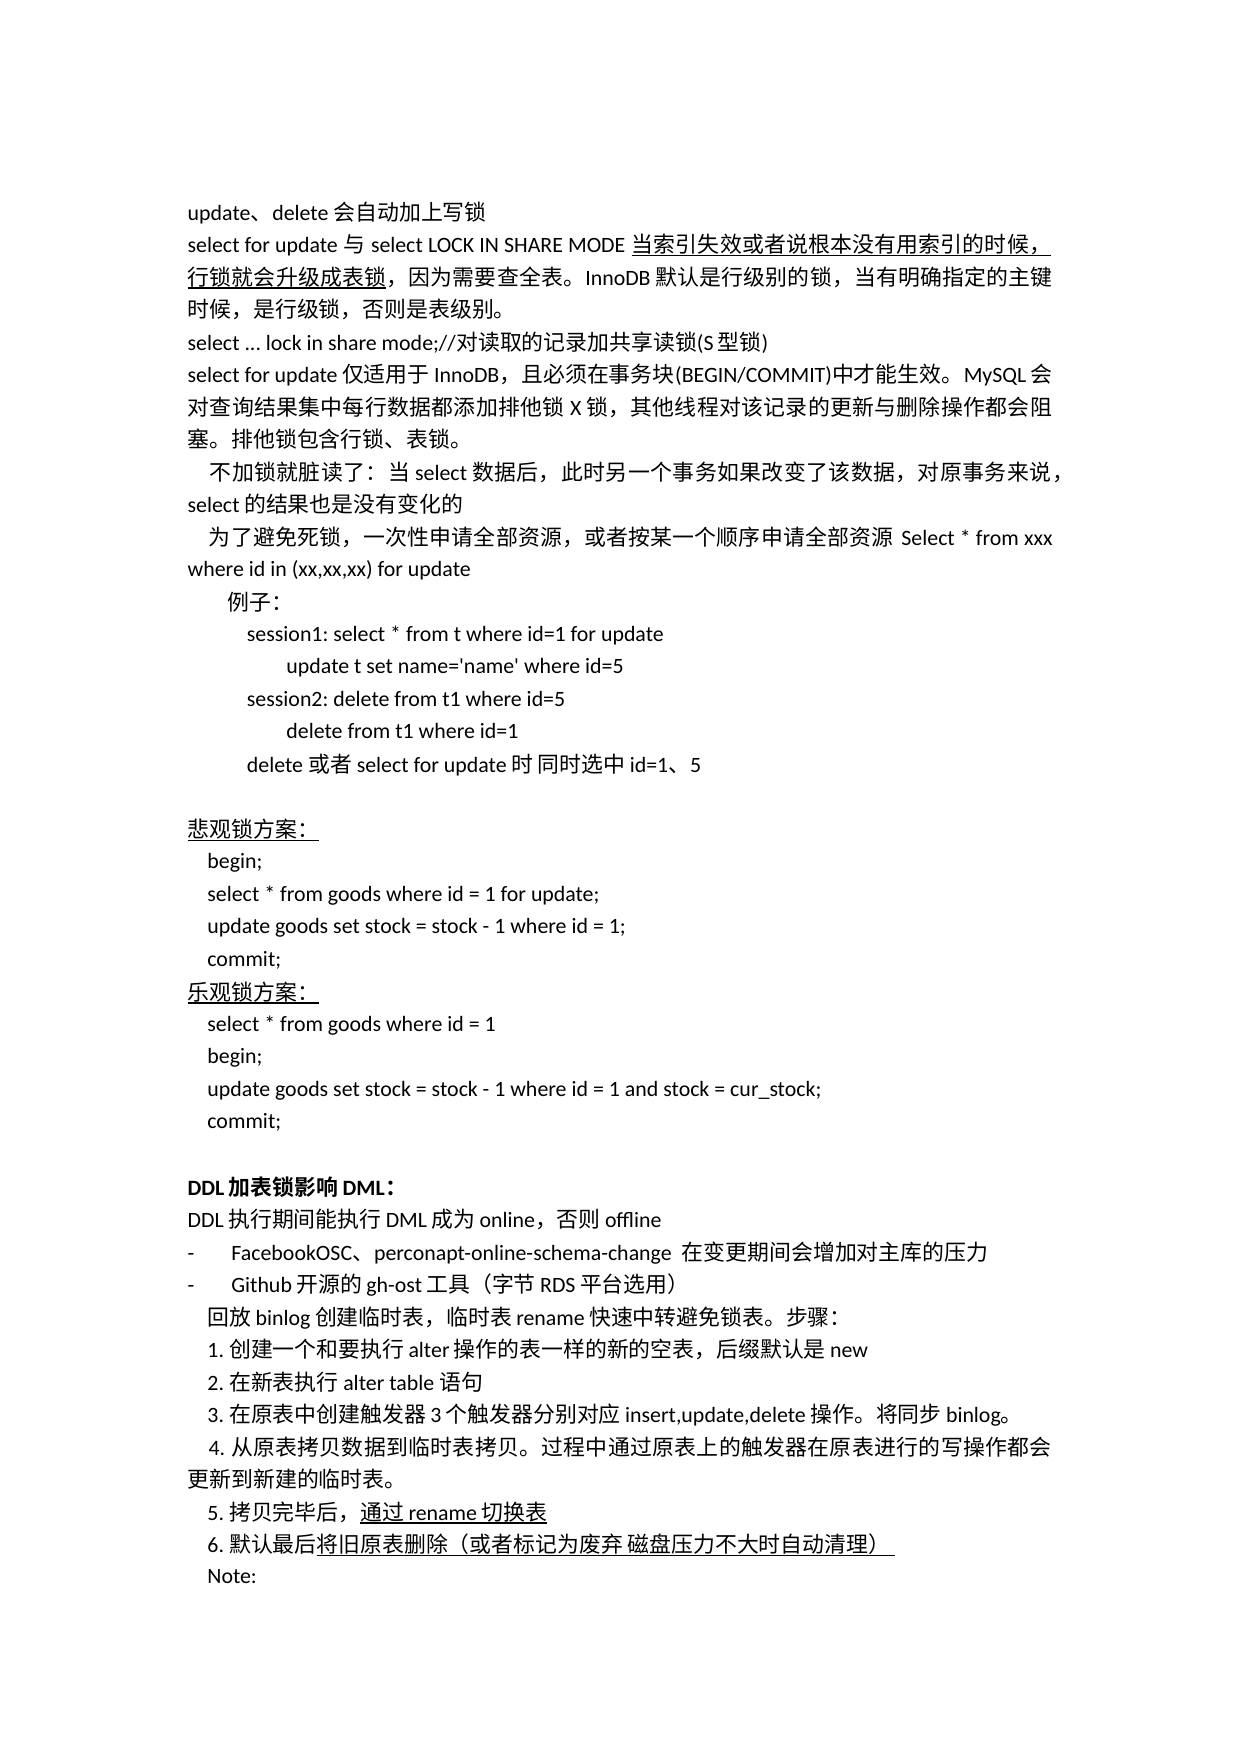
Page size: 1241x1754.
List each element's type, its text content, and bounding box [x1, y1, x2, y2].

text 6. 默认最后将旧原表删除（或者标记为废弃 磁盘压力不大时自动清理） [187, 1527, 1053, 1559]
text delete 或者 select for update时 同时选中id=1、5 [187, 747, 1053, 779]
text 例子： [187, 584, 1053, 617]
text update goods set stock = stock - 1 where id = 1; [187, 909, 1053, 942]
list FacebookOSC、perconapt-online-schema-change 在变更期间会增加对主库的压力 [187, 1234, 1053, 1267]
text commit; [187, 942, 1053, 974]
text update goods set stock = stock - 1 where id = 1 and stock = cur_stock; [187, 1072, 1053, 1104]
text commit; [187, 1104, 1053, 1137]
text 2. 在新表执行 alter table 语句 [187, 1364, 1053, 1397]
text begin; [187, 1039, 1053, 1072]
text session1: select * from t where id=1 for update [187, 617, 1053, 649]
text update、delete 会自动加上写锁 [187, 194, 1053, 227]
text select for update 与 select LOCK IN SHARE MODE 当索引失效或者说根本没有用索引的时候，行锁就会升级成表锁，因为需要查全表。InnoDB默认是行级别的锁，当有明确指定的主键时候，是行级锁，否则是表级别。 [187, 227, 1053, 324]
text 悲观锁方案： [187, 812, 1053, 844]
text 不加锁就脏读了：当select数据后，此时另一个事务如果改变了该数据，对原事务来说，select的结果也是没有变化的 [187, 454, 1053, 519]
text update t set name='name' where id=5 [187, 649, 1053, 682]
text select * from goods where id = 1 [187, 1007, 1053, 1039]
text 4. 从原表拷贝数据到临时表拷贝。过程中通过原表上的触发器在原表进行的写操作都会更新到新建的临时表。 [187, 1429, 1053, 1494]
text 为了避免死锁，一次性申请全部资源，或者按某一个顺序申请全部资源 Select * from xxx where id in (xx,xx,xx) for update [187, 519, 1053, 584]
text select ... lock in share mode;//对读取的记录加共享读锁(S型锁) [187, 324, 1053, 357]
text 1. 创建一个和要执行alter操作的表一样的新的空表，后缀默认是new [187, 1332, 1053, 1364]
text session2: delete from t1 where id=5 [187, 682, 1053, 714]
text Note: [187, 1559, 1053, 1592]
text 5. 拷贝完毕后，通过rename切换表 [187, 1494, 1053, 1527]
text begin; [187, 844, 1053, 877]
text 乐观锁方案： [187, 974, 1053, 1007]
text DDL加表锁影响DML： [187, 1169, 1053, 1202]
text 3. 在原表中创建触发器3个触发器分别对应insert,update,delete操作。将同步binlog。 [187, 1397, 1053, 1429]
text delete from t1 where id=1 [187, 714, 1053, 747]
text 回放binlog创建临时表，临时表rename快速中转避免锁表。步骤： [187, 1299, 1053, 1332]
list Github开源的gh-ost工具（字节RDS平台选用） [187, 1267, 1053, 1299]
text select * from goods where id = 1 for update; [187, 877, 1053, 909]
text select for update仅适用于InnoDB，且必须在事务块(BEGIN/COMMIT)中才能生效。MySQL会对查询结果集中每行数据都添加排他锁X锁，其他线程对该记录的更新与删除操作都会阻塞。排他锁包含行锁、表锁。 [187, 357, 1053, 454]
text DDL执行期间能执行DML成为online，否则offline [187, 1202, 1053, 1234]
